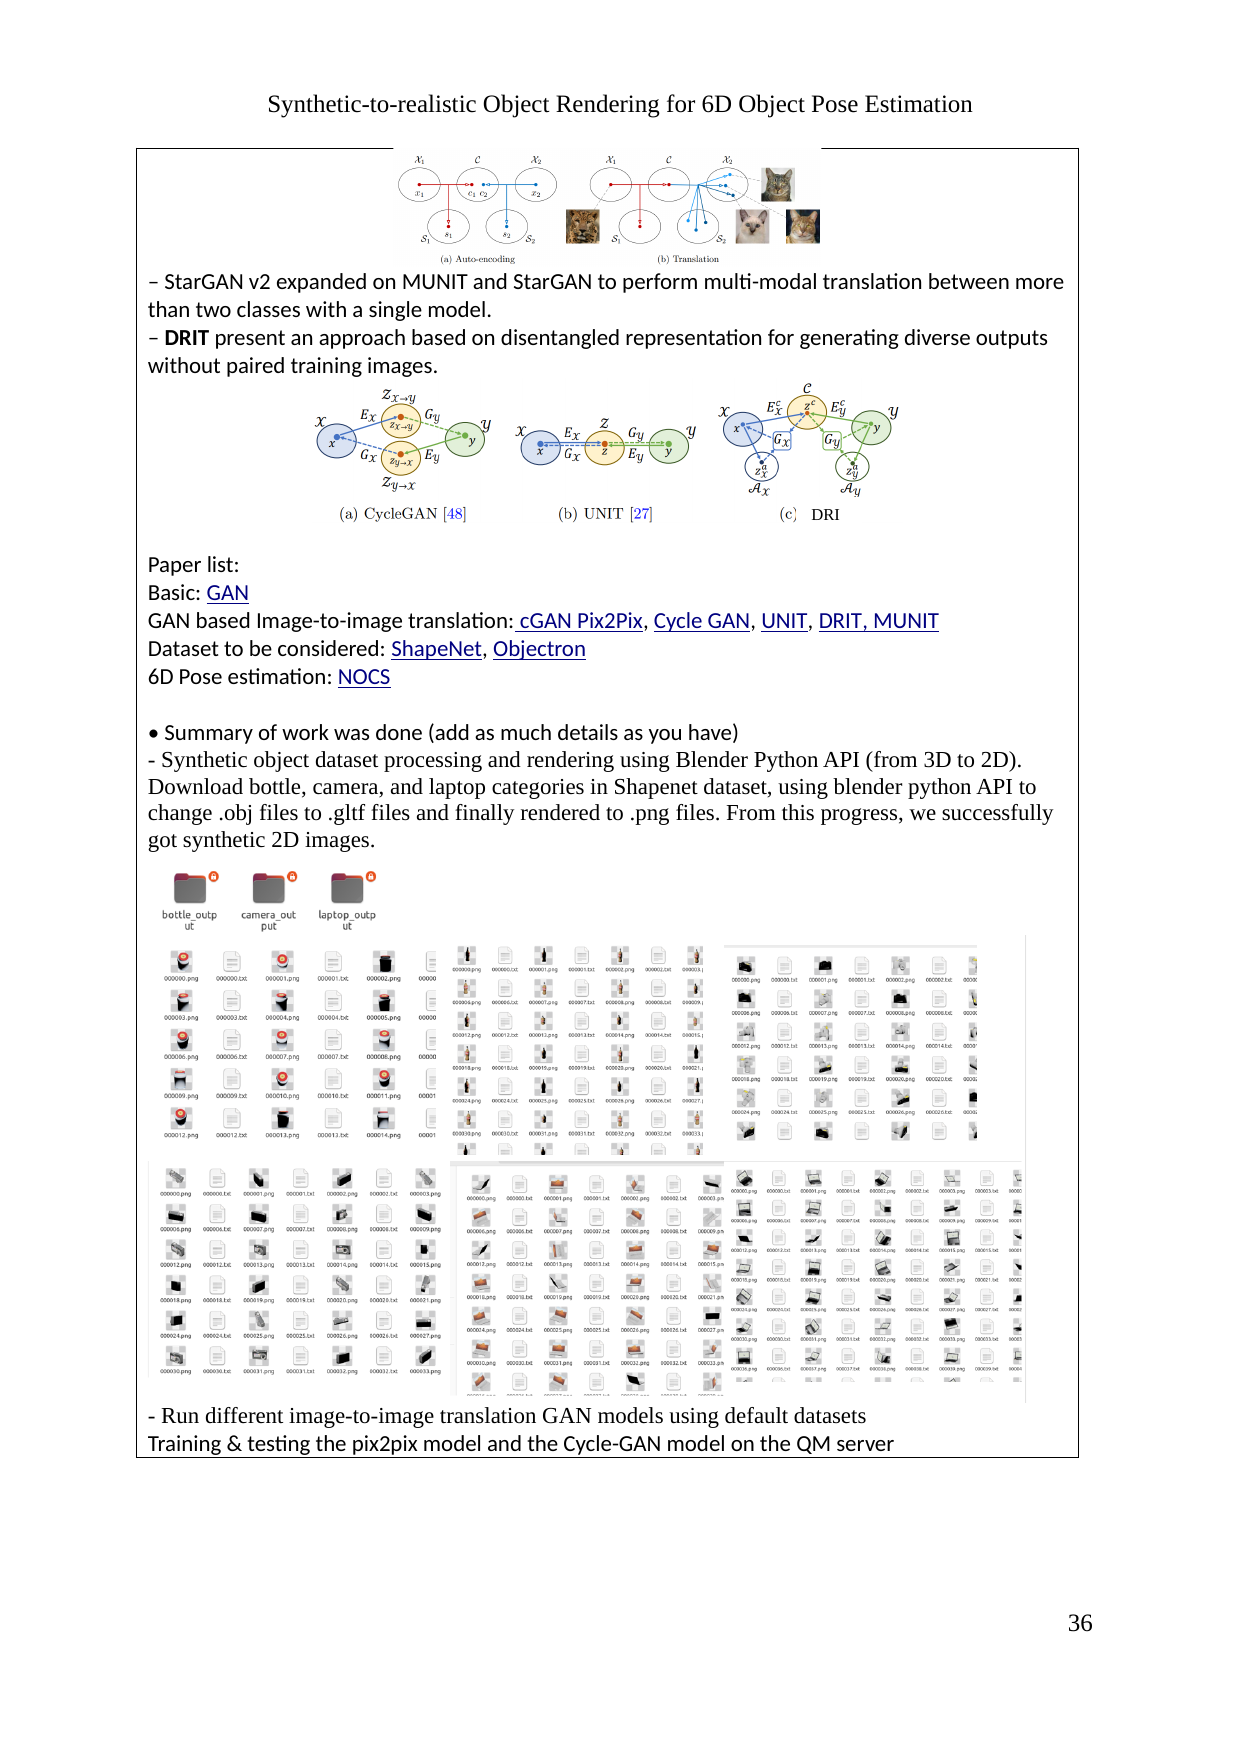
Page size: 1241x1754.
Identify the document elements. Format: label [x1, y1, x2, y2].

picture [393, 148, 822, 267]
table_cell [137, 149, 1078, 1457]
picture [311, 378, 904, 523]
picture [147, 852, 1027, 1403]
